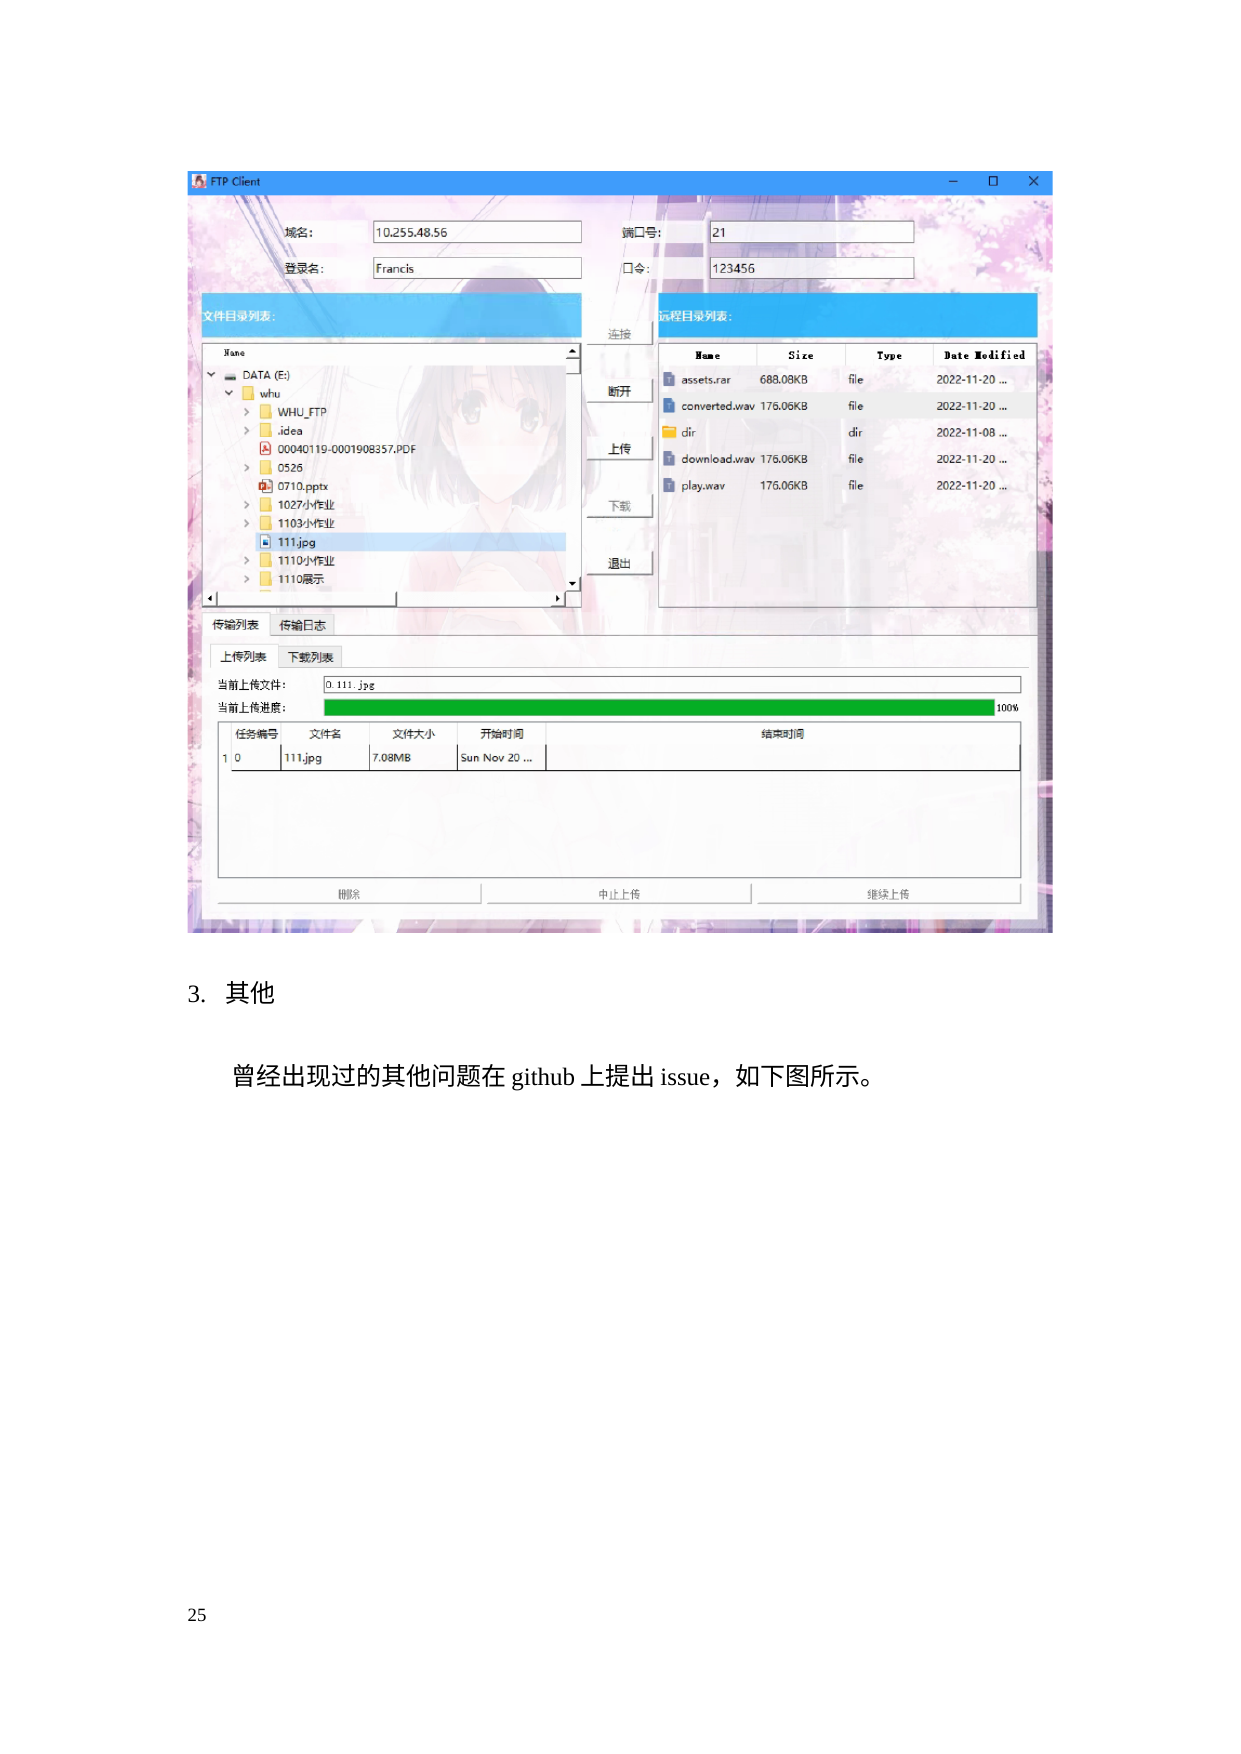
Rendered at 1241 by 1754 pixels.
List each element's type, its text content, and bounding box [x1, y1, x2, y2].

picture [187, 171, 1053, 933]
text 曾经出现过的其他问题在github上提出issue，如下图所示。 [187, 1042, 1053, 1107]
list 其他 [187, 959, 1053, 1024]
